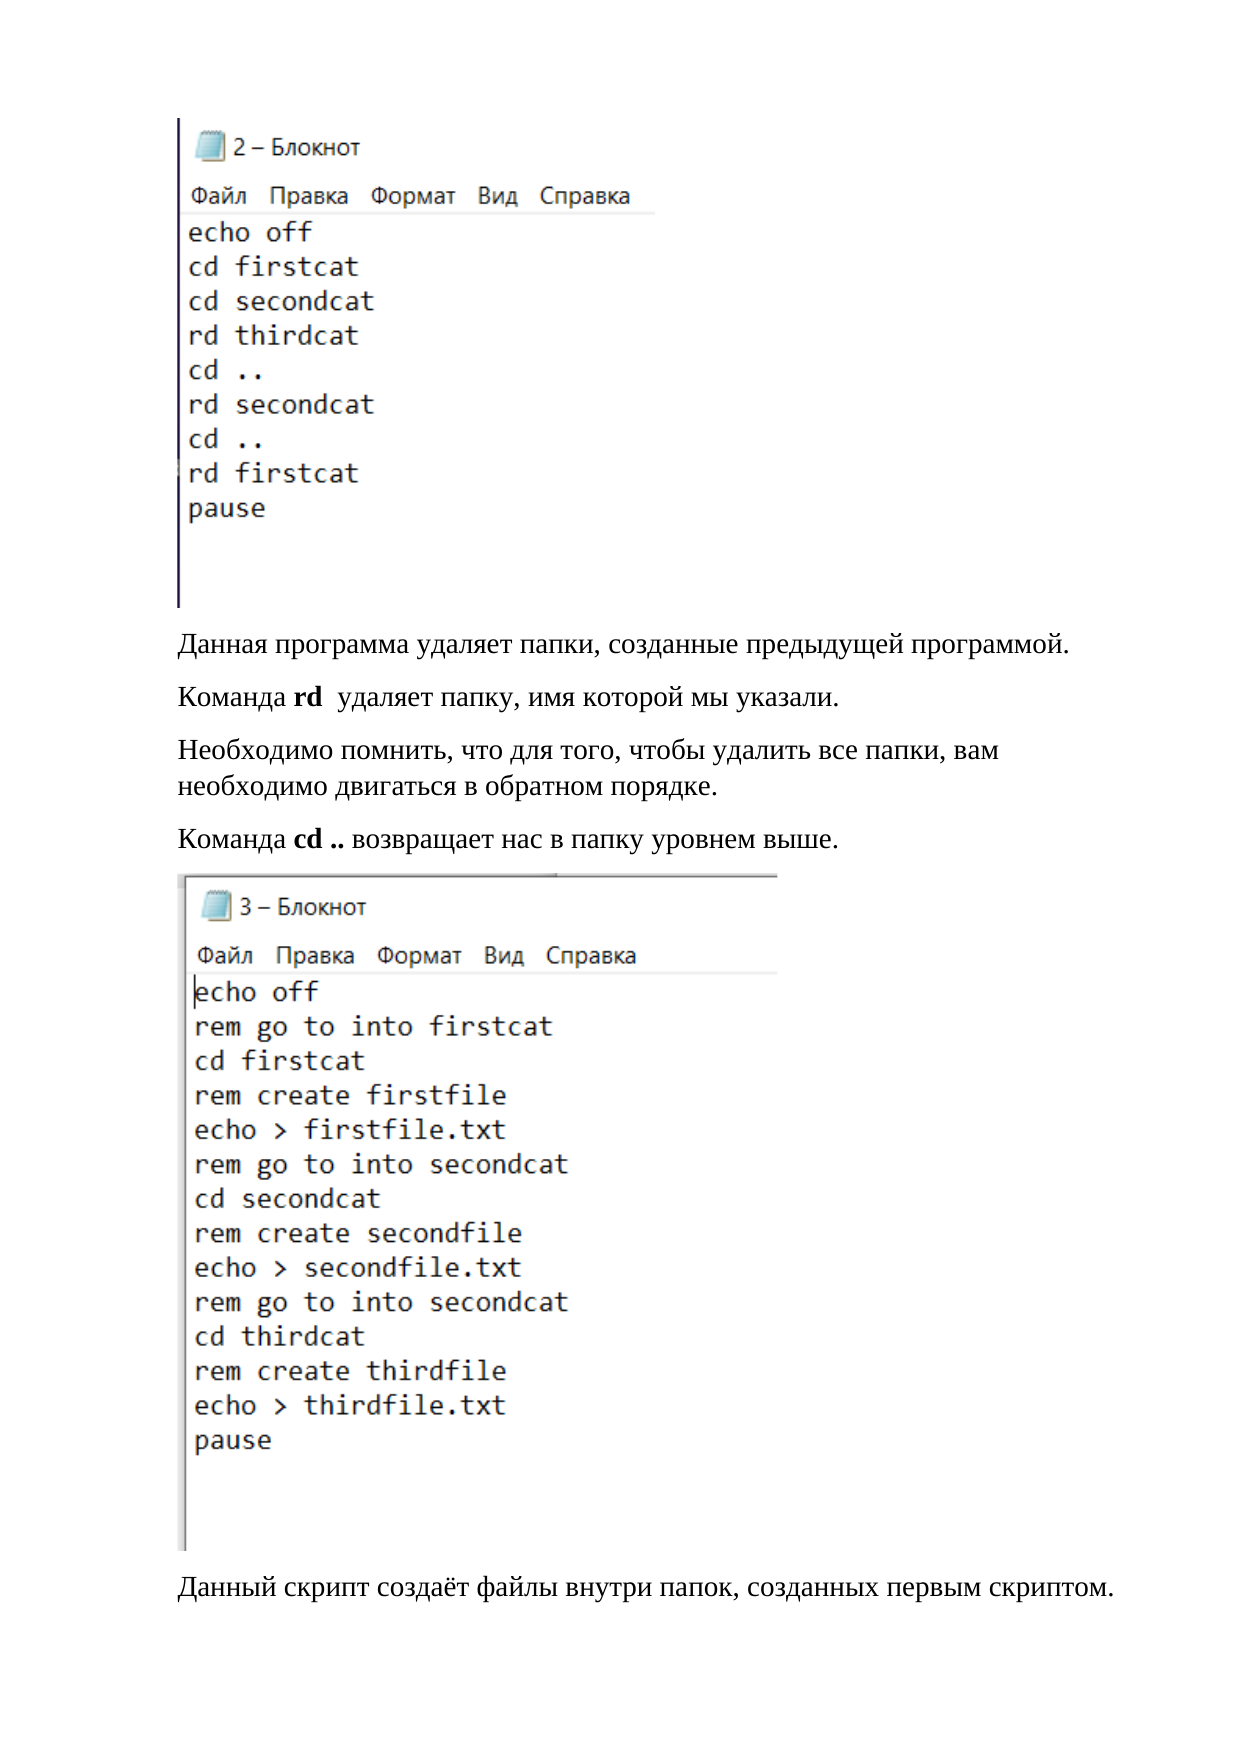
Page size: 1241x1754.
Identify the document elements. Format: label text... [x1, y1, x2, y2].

text Команда cd .. возвращает нас в папку уровнем выше. [177, 821, 1152, 854]
text Необходимо помнить, что для того, чтобы удалить все папки, вам необходимо двигаться в обратном порядке. [177, 732, 1152, 801]
text Команда rd удаляет папку, имя которой мы указали. [177, 679, 1152, 712]
picture [177, 873, 778, 1551]
text Данная программа удаляет папки, созданные предыдущей программой. [177, 626, 1152, 660]
picture [177, 118, 656, 608]
text Данный скрипт создаёт файлы внутри папок, созданных первым скриптом. [177, 1569, 1152, 1603]
